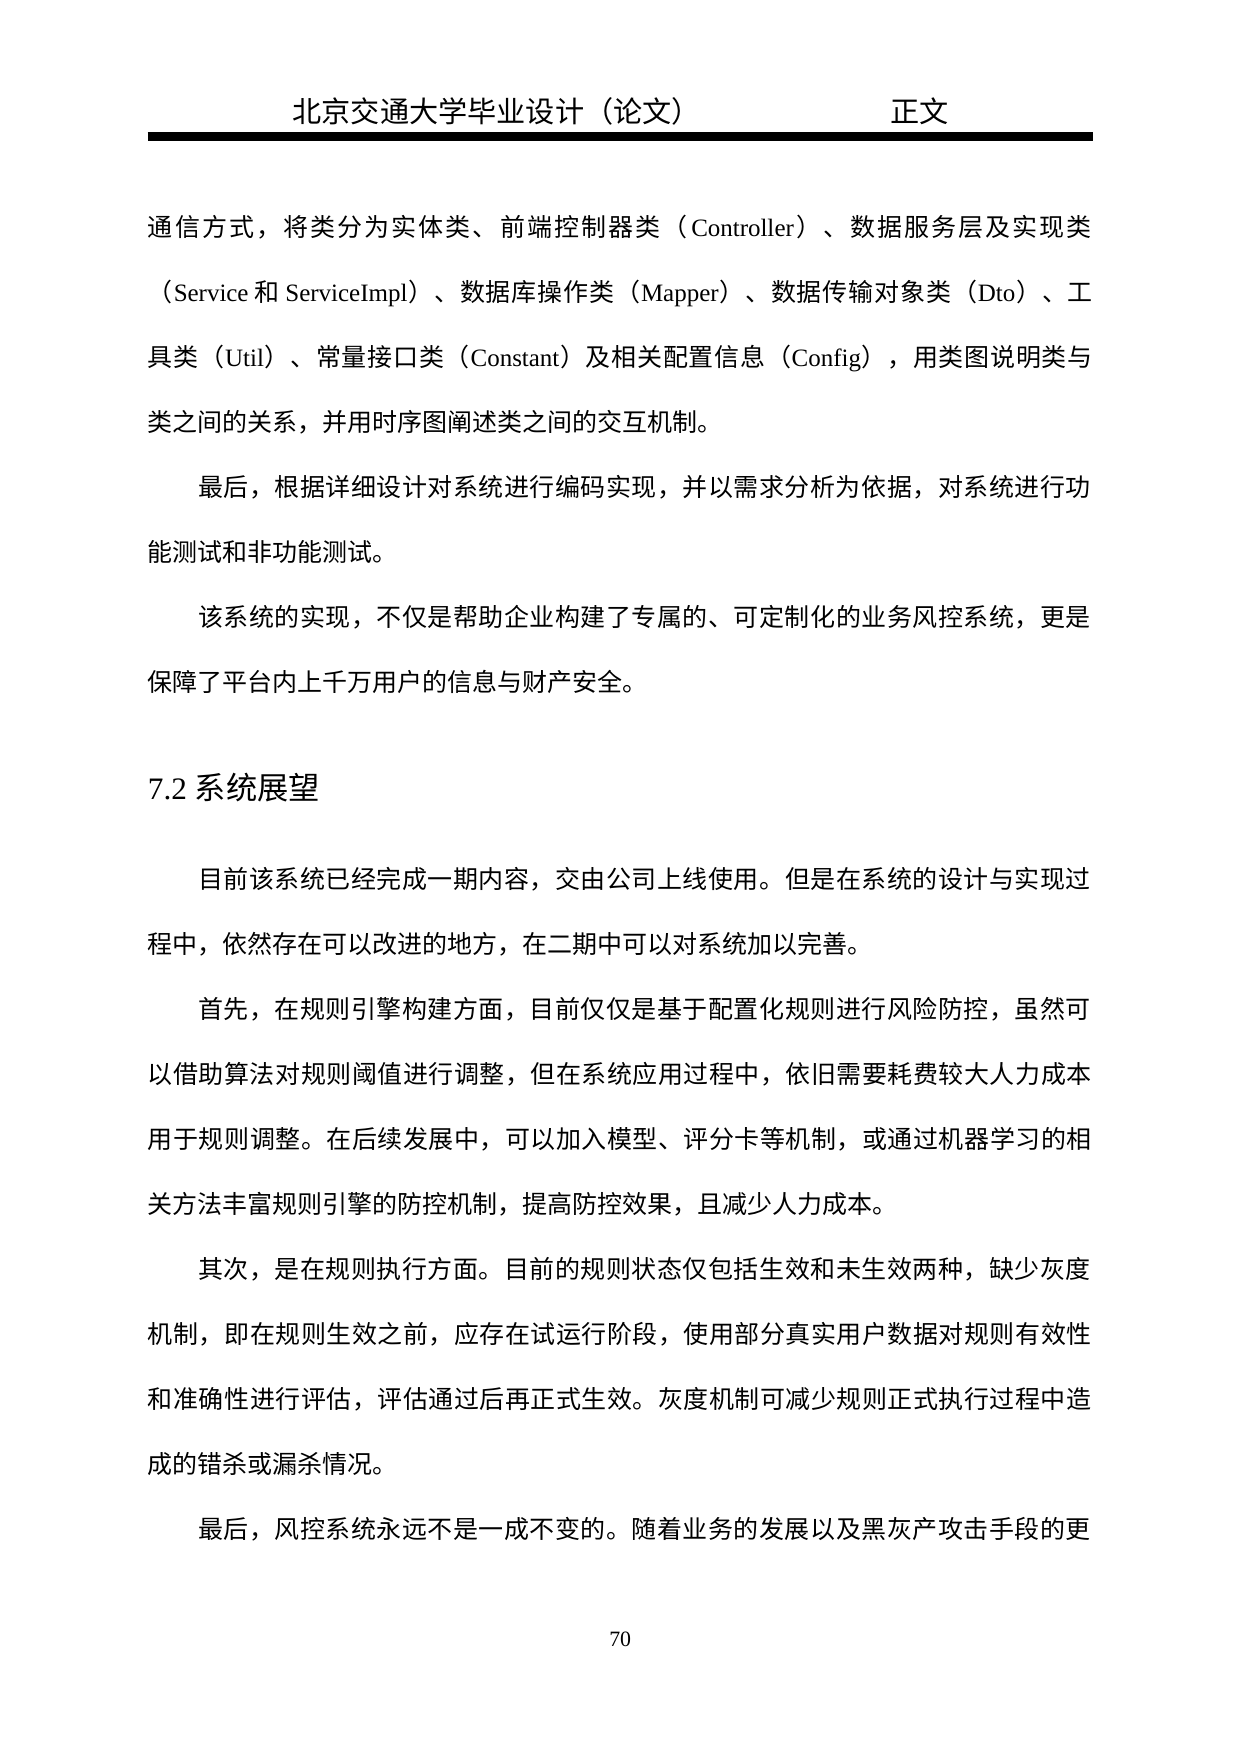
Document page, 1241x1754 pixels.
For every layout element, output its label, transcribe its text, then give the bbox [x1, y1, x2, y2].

text 目前该系统已经完成一期内容，交由公司上线使用。但是在系统的设计与实现过程中，依然存在可以改进的地方，在二期中可以对系统加以完善。 [148, 846, 1092, 976]
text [148, 1496, 1092, 1561]
text 最后，根据详细设计对系统进行编码实现，并以需求分析为依据，对系统进行功能测试和非功能测试。 [148, 453, 1092, 583]
text 首先，在规则引擎构建方面，目前仅仅是基于配置化规则进行风险防控，虽然可以借助算法对规则阈值进行调整，但在系统应用过程中，依旧需要耗费较大人力成本用于规则调整。在后续发展中，可以加入模型、评分卡等机制，或通过机器学习的相关方法丰富规则引擎的防控机制，提高防控效果，且减少人力成本。 [148, 976, 1092, 1236]
list 7.2 系统展望 [148, 763, 1092, 808]
text 该系统的实现，不仅是帮助企业构建了专属的、可定制化的业务风控系统，更是保障了平台内上千万用户的信息与财产安全。 [148, 583, 1092, 713]
text 其次，是在规则执行方面。目前的规则状态仅包括生效和未生效两种，缺少灰度机制，即在规则生效之前，应存在试运行阶段，使用部分真实用户数据对规则有效性和准确性进行评估，评估通过后再正式生效。灰度机制可减少规则正式执行过程中造成的错杀或漏杀情况。 [148, 1236, 1092, 1496]
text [148, 193, 1092, 453]
